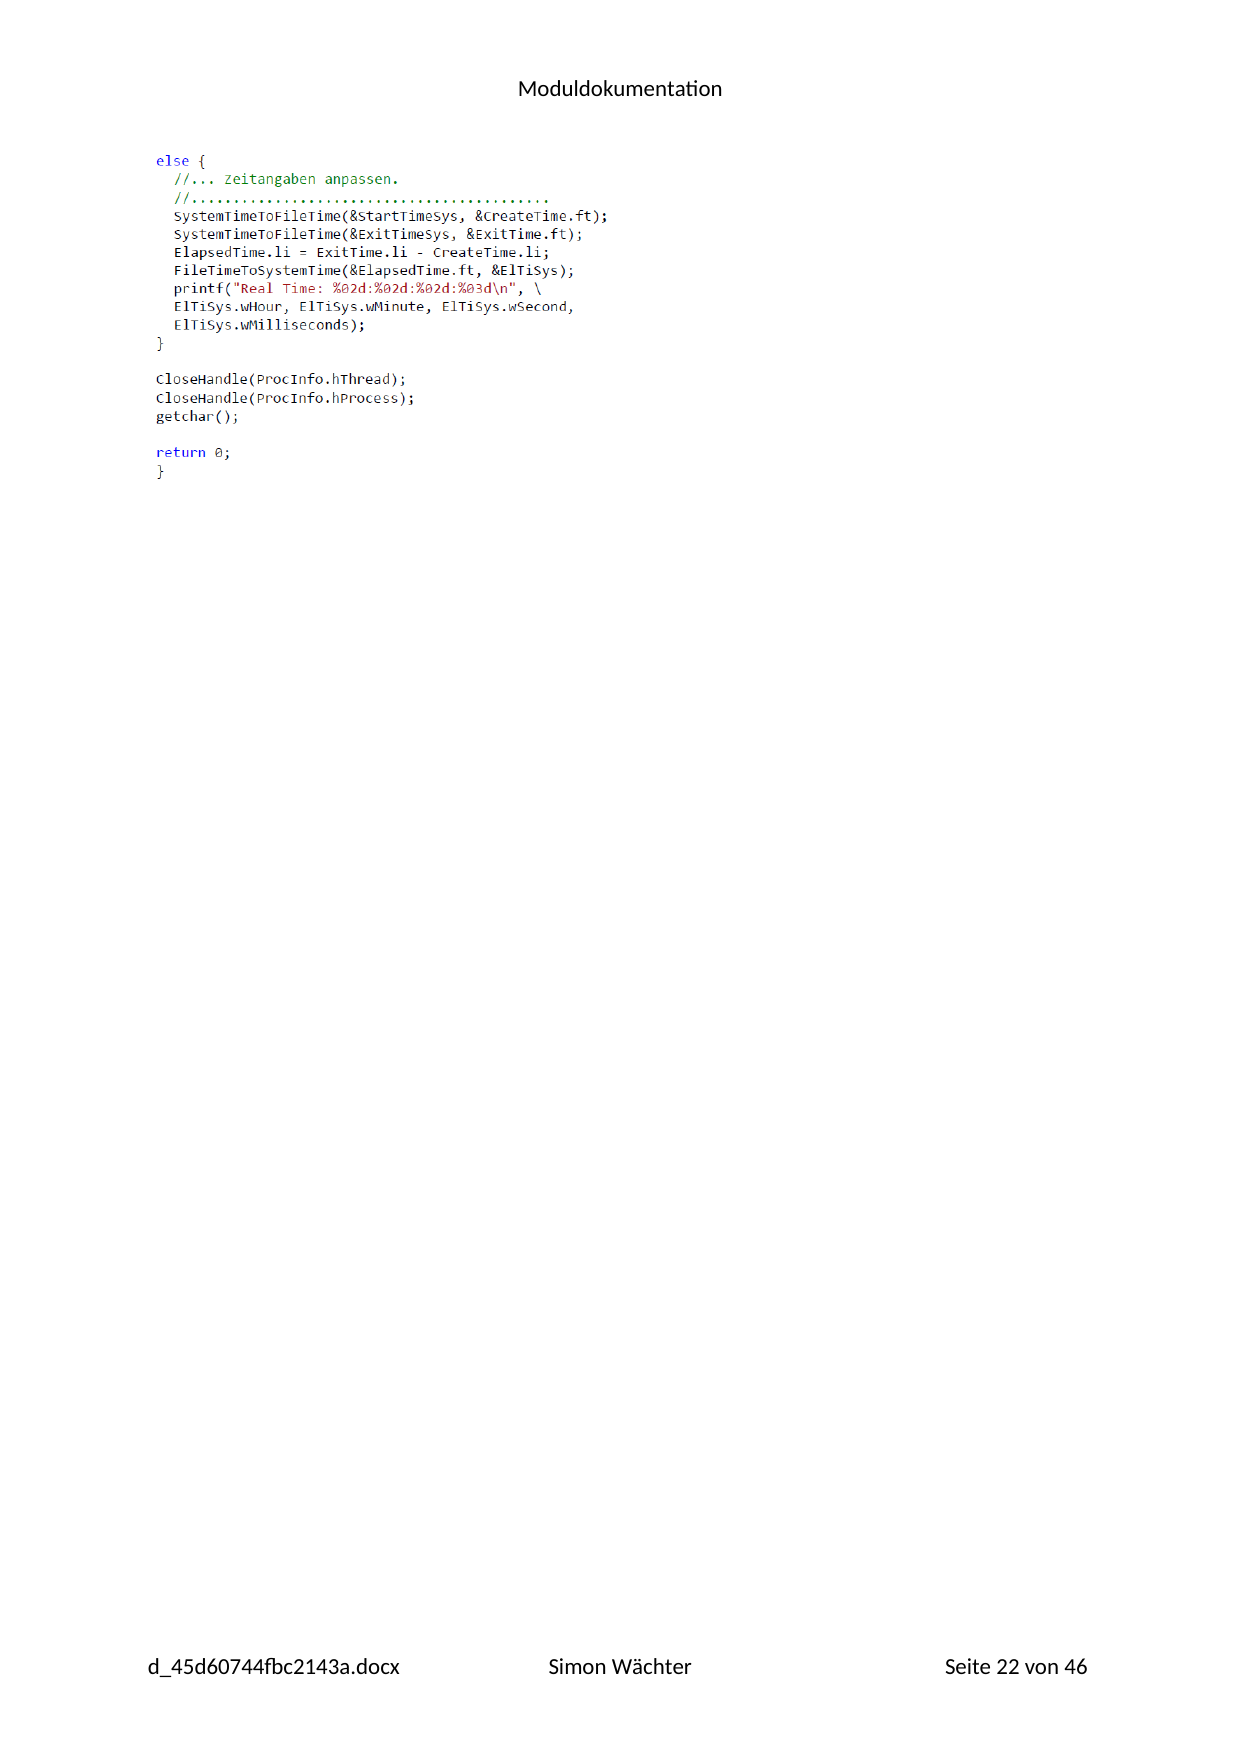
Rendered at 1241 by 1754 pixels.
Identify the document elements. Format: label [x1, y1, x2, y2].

picture [147, 147, 1003, 489]
